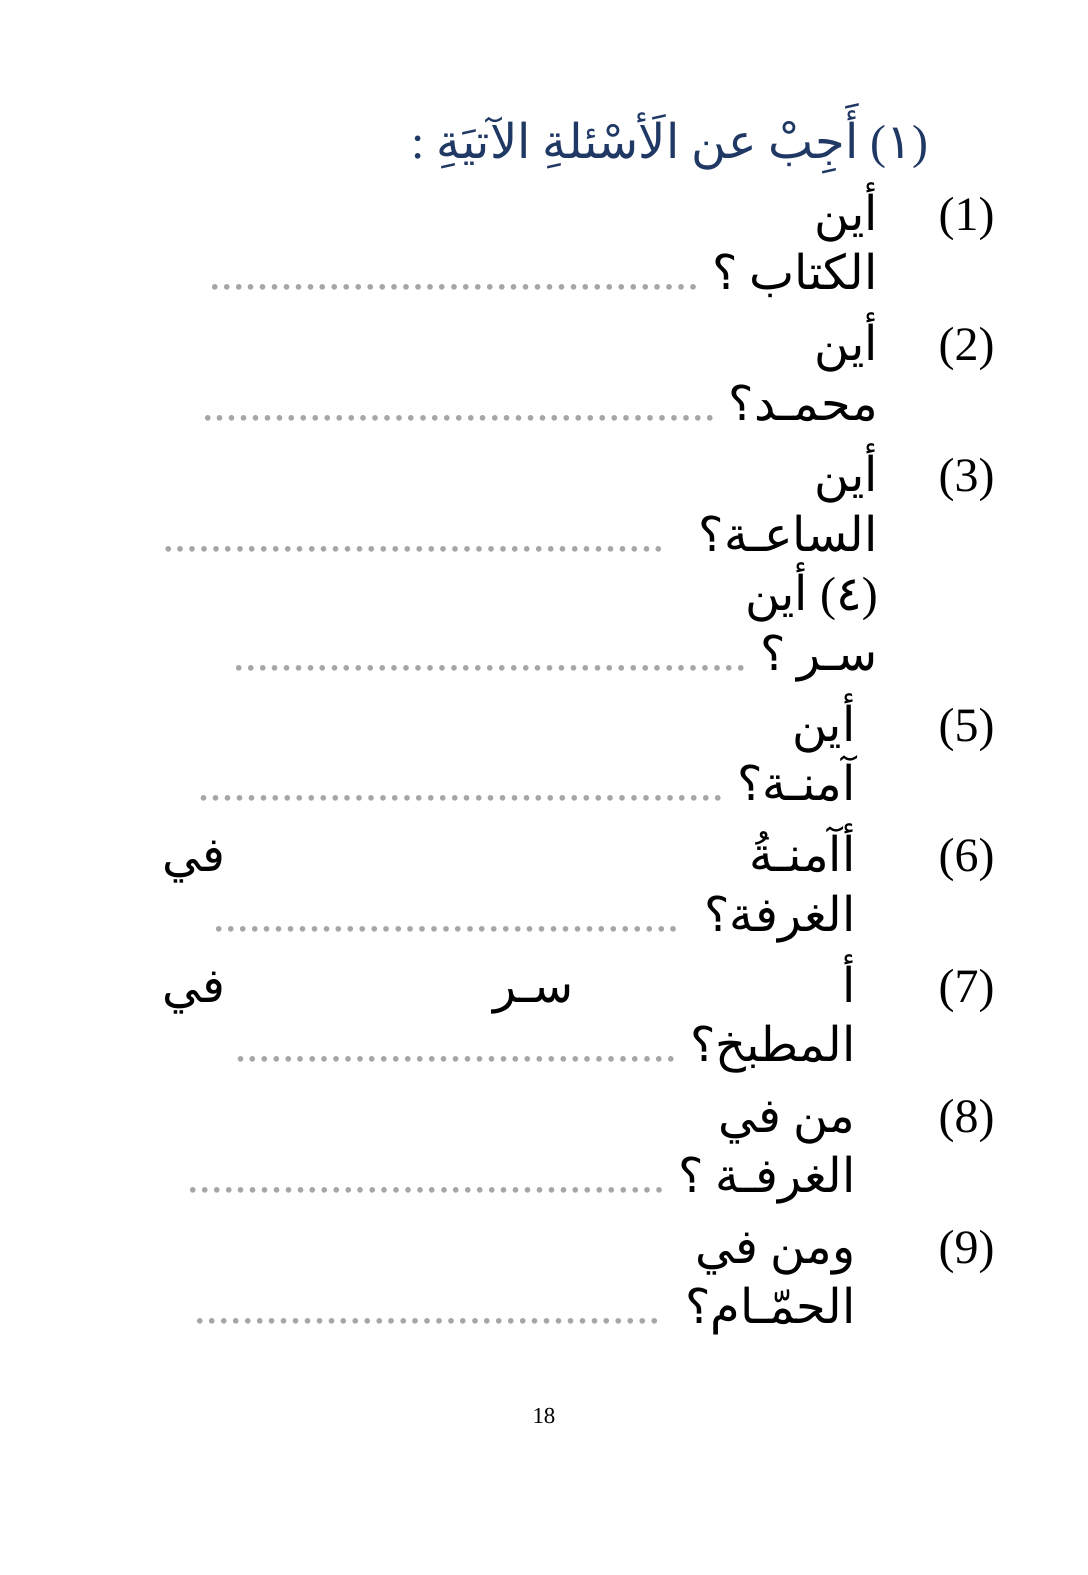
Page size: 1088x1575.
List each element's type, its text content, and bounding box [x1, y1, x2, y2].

list من في الغرفـة ؟ ........................................ [162, 1088, 938, 1203]
list ومن في الحمّـام؟ ....................................... [162, 1219, 938, 1333]
list أين آمنـة؟ ............................................ [162, 696, 938, 811]
text (١) أَجِبْ عن الَأسْئلةِ الآتيَةِ : [290, 114, 928, 169]
list أآمنـةُ في الغرفة؟ ....................................... [162, 827, 938, 941]
list أين محمـد؟ ........................................... [162, 316, 938, 431]
list أين الكتاب ؟ ......................................... [162, 185, 938, 300]
list أين الساعـة؟ .......................................... (٤) أين سـر ؟ ........................................... [162, 447, 938, 680]
list أ سـر في المطبخ؟ ..................................... [162, 957, 938, 1072]
